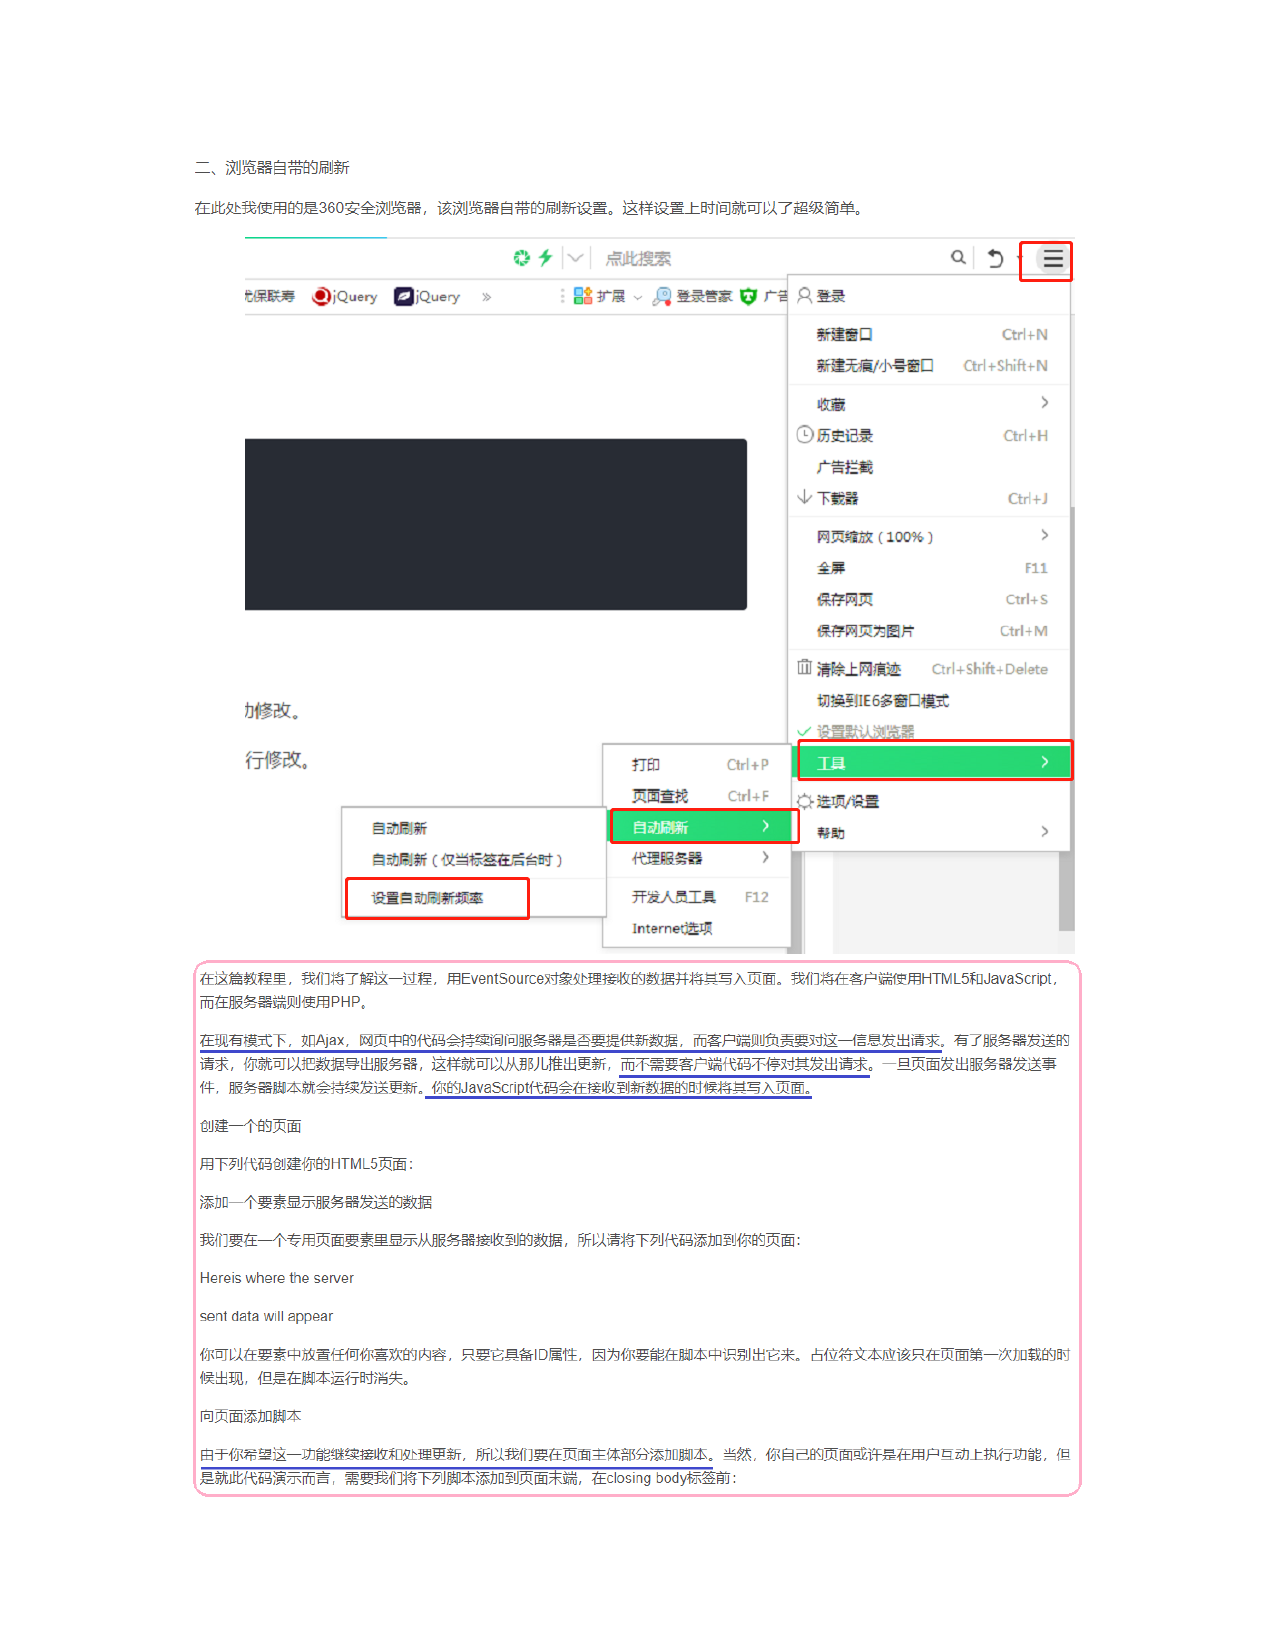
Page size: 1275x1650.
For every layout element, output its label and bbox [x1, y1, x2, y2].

picture [187, 955, 1088, 1499]
picture [187, 150, 1088, 954]
